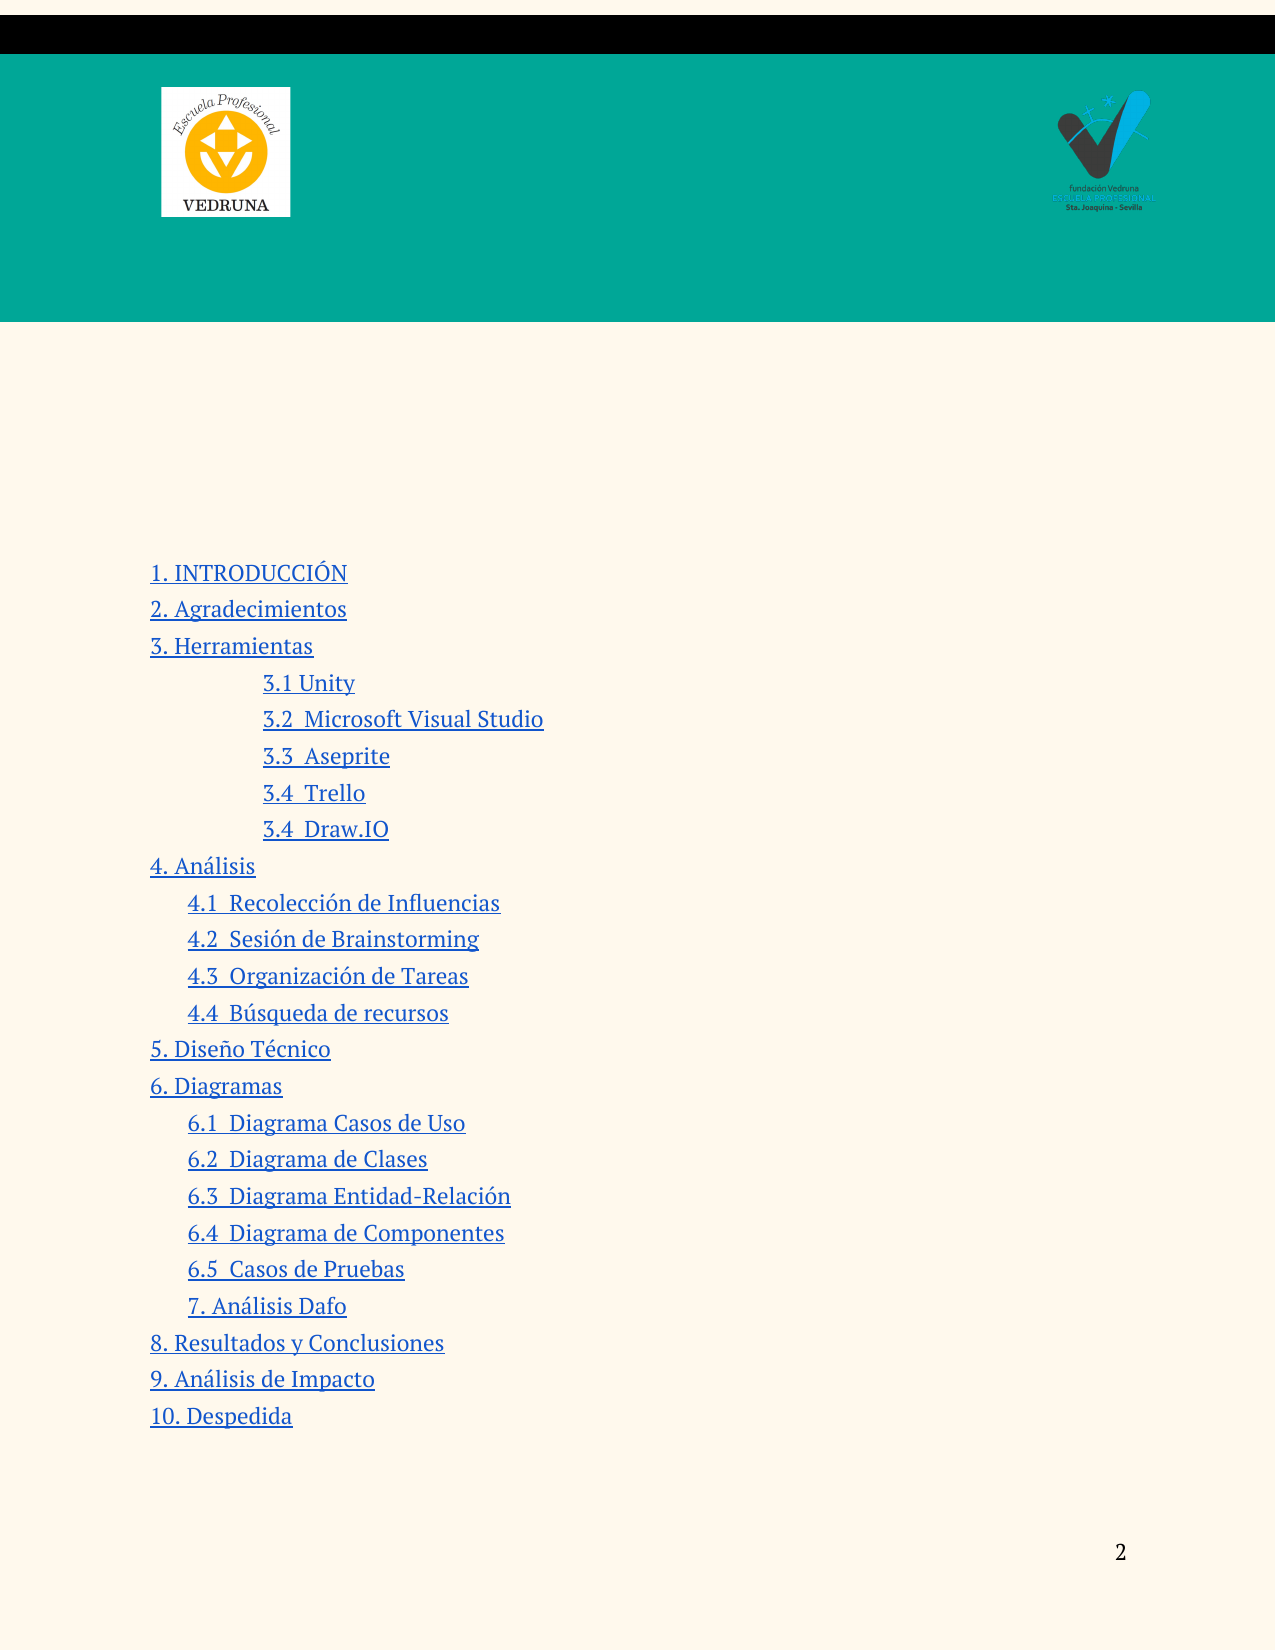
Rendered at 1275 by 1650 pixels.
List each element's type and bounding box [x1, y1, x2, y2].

picture [161, 87, 291, 217]
picture [1039, 87, 1168, 216]
